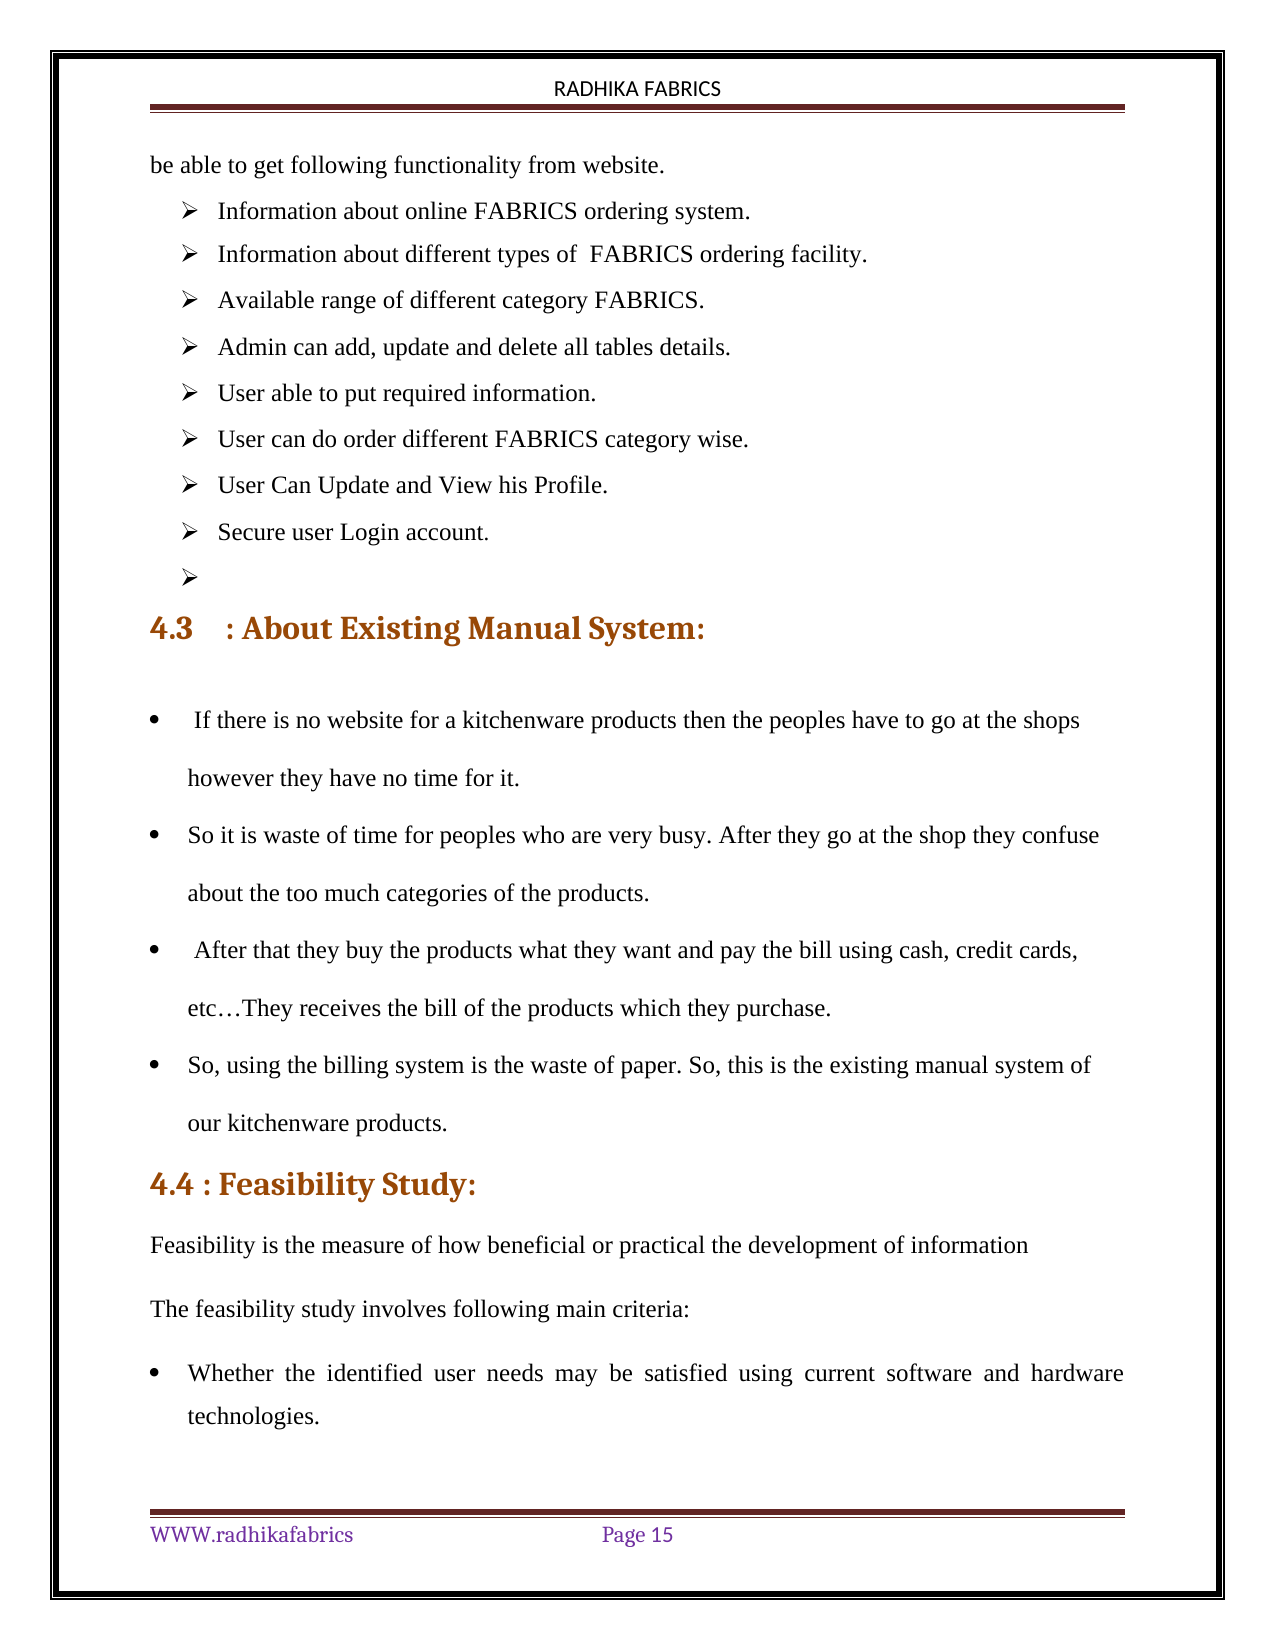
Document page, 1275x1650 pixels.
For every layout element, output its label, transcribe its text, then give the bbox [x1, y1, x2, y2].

title Information about online FABRICS ordering system. [180, 196, 1125, 225]
list So, using the billing system is the waste of paper. So, this is the existing manual system of our kitchenware products. [150, 1050, 1125, 1136]
list Secure user Login account. [180, 517, 1125, 546]
list User able to put required information. [180, 378, 1125, 407]
list So it is waste of time for peoples who are very busy. After they go at the shop they confuse about the too much categories of the products. [150, 820, 1125, 906]
text 4.4 : Feasibility Study: [150, 1165, 1125, 1203]
list Admin can add, update and delete all tables details. [180, 332, 1125, 361]
title Information about different types of FABRICS ordering facility. [180, 239, 1125, 268]
text Feasibility is the measure of how beneficial or practical the development of information [150, 1230, 1125, 1259]
list After that they buy the products what they want and pay the bill using cash, credit cards, etc…They receives the bill of the products which they purchase. [150, 935, 1125, 1021]
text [150, 150, 1125, 179]
list Available range of different category FABRICS. [180, 286, 1125, 314]
list User can do order different FABRICS category wise. [180, 424, 1125, 453]
text The feasibility study involves following main criteria: [150, 1294, 1125, 1323]
list : About Existing Manual System: [150, 609, 1125, 648]
list Whether the identified user needs may be satisfied using current software and hardware technologies. [150, 1358, 1125, 1430]
list If there is no website for a kitchenware products then the peoples have to go at the shops however they have no time for it. [150, 705, 1125, 791]
list User Can Update and View his Profile. [180, 471, 1125, 499]
